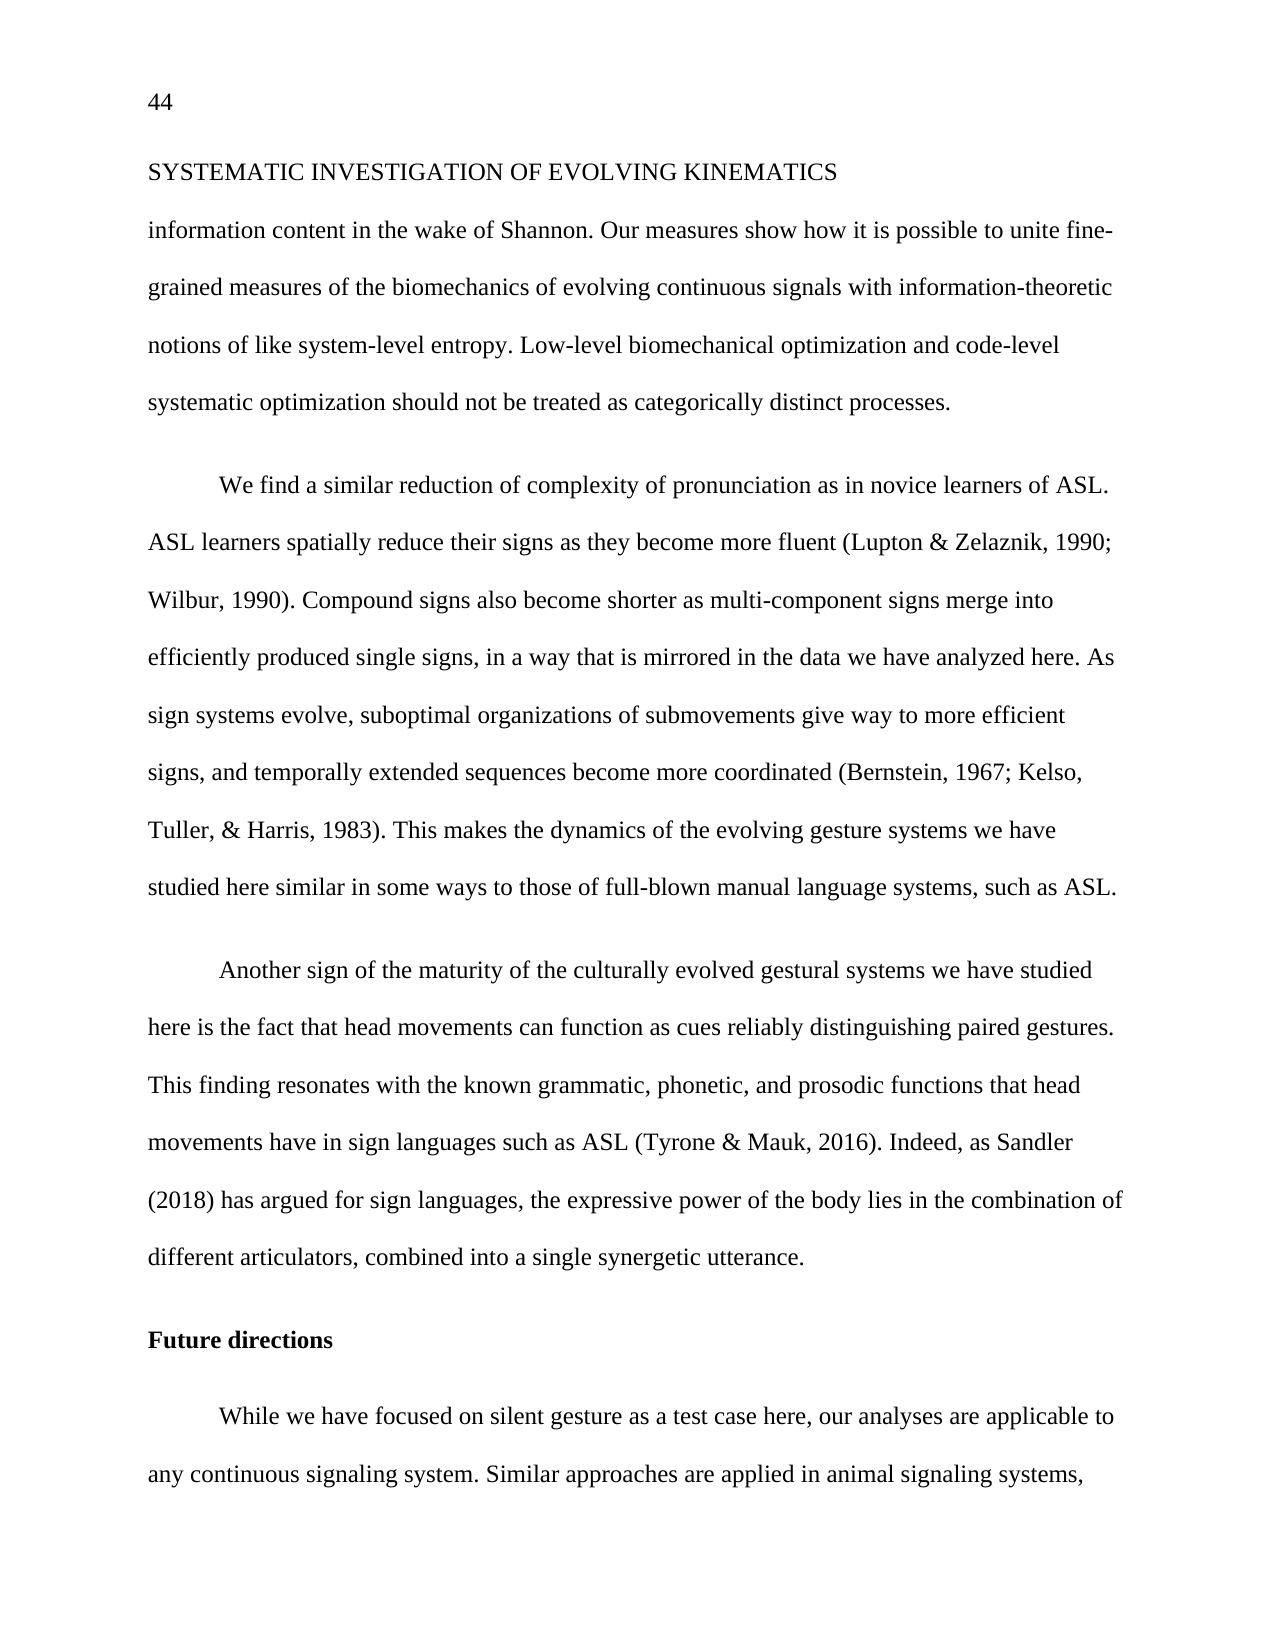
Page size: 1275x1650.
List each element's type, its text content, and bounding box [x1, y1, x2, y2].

subtitle Future directions [148, 1325, 1127, 1354]
text We find a similar reduction of complexity of pronunciation as in novice learners of ASL. ASL learners spatially reduce their signs as they become more fluent (Lupton & Zelaznik, 1990; Wilbur, 1990). Compound signs also become shorter as multi-component signs merge into efficiently produced single signs, in a way that is mirrored in the data we have analyzed here. As sign systems evolve, suboptimal organizations of submovements give way to more efficient signs, and temporally extended sequences become more coordinated (Bernstein, 1967; Kelso, Tuller, & Harris, 1983). This makes the dynamics of the evolving gesture systems we have studied here similar in some ways to those of full-blown manual language systems, such as ASL. [148, 470, 1127, 901]
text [148, 1401, 1127, 1487]
text Another sign of the maturity of the culturally evolved gestural systems we have studied here is the fact that head movements can function as cues reliably distinguishing paired gestures. This finding resonates with the known grammatic, phonetic, and prosodic functions that head movements have in sign languages such as ASL (Tyrone & Mauk, 2016). Indeed, as Sandler (2018) has argued for sign languages, the expressive power of the body lies in the combination of different articulators, combined into a single synergetic utterance. [148, 955, 1127, 1271]
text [148, 215, 1127, 416]
